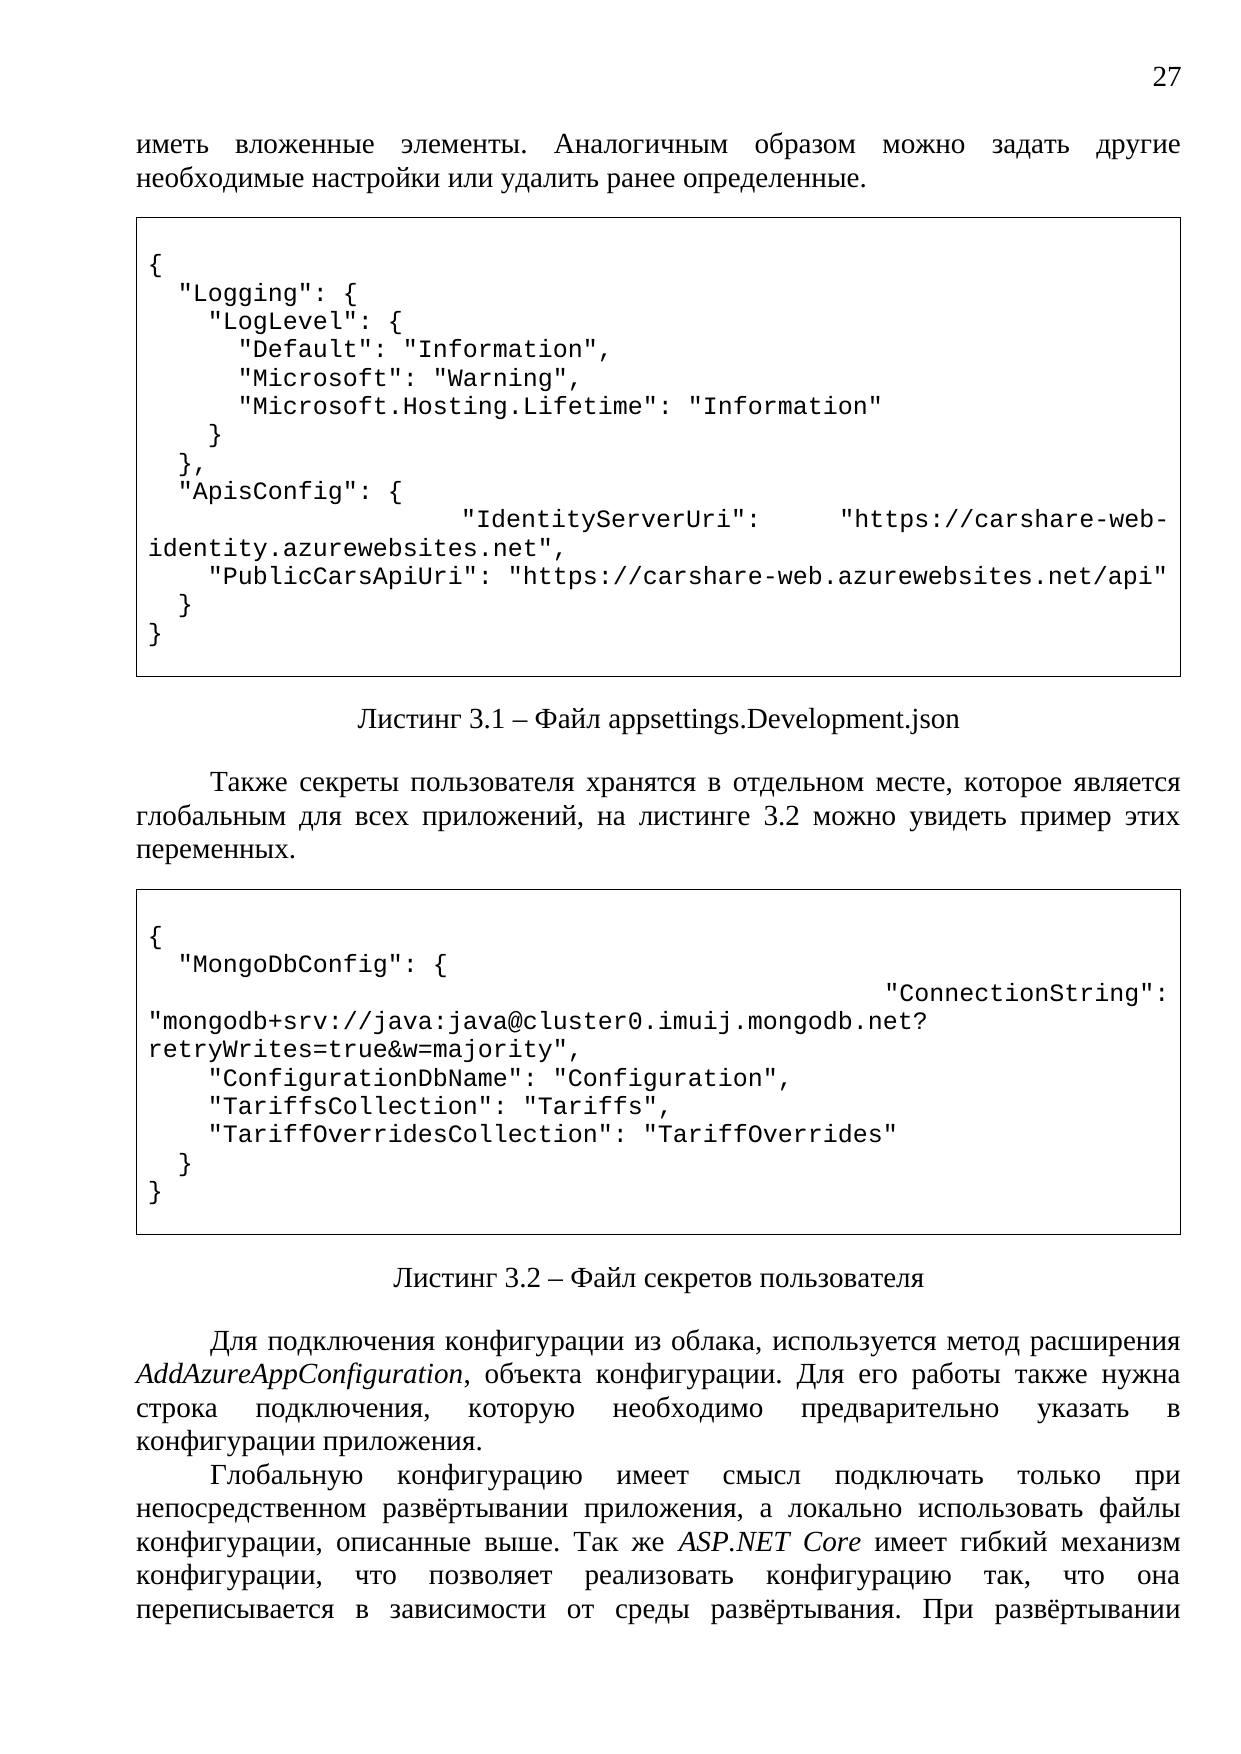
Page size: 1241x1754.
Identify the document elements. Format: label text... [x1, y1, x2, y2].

text Также секреты пользователя хранятся в отдельном месте, которое является глобальным для всех приложений, на листинге 3.2 можно увидеть пример этих переменных. [136, 764, 1181, 865]
table_header { "Logging": { "LogLevel": { "Default": "Information", "Microsoft": "Warning", "Microsoft.Hosting.Lifetime": "Information" } }, "ApisConfig": { "IdentityServerUri": "https://carshare-web-identity.azurewebsites.net", "PublicCarsApiUri": "https://carshare-web.azurewebsites.net/api" } } [137, 218, 1180, 676]
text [136, 126, 1181, 193]
text Листинг 3.2 – Файл секретов пользователя [136, 1260, 1181, 1293]
table_header { "MongoDbConfig": { "ConnectionString": "mongodb+srv://java:java@cluster0.imuij.mongodb.net?retryWrites=true&w=majority", "ConfigurationDbName": "Configuration", "TariffsCollection": "Tariffs", "TariffOverridesCollection": "TariffOverrides" } } [137, 890, 1180, 1234]
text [136, 1457, 1181, 1624]
text Для подключения конфигурации из облака, используется метод расширения AddAzureAppConfiguration, объекта конфигурации. Для его работы также нужна строка подключения, которую необходимо предварительно указать в конфигурации приложения. [136, 1323, 1181, 1457]
text Листинг 3.1 – Файл appsettings.Development.json [136, 702, 1181, 735]
